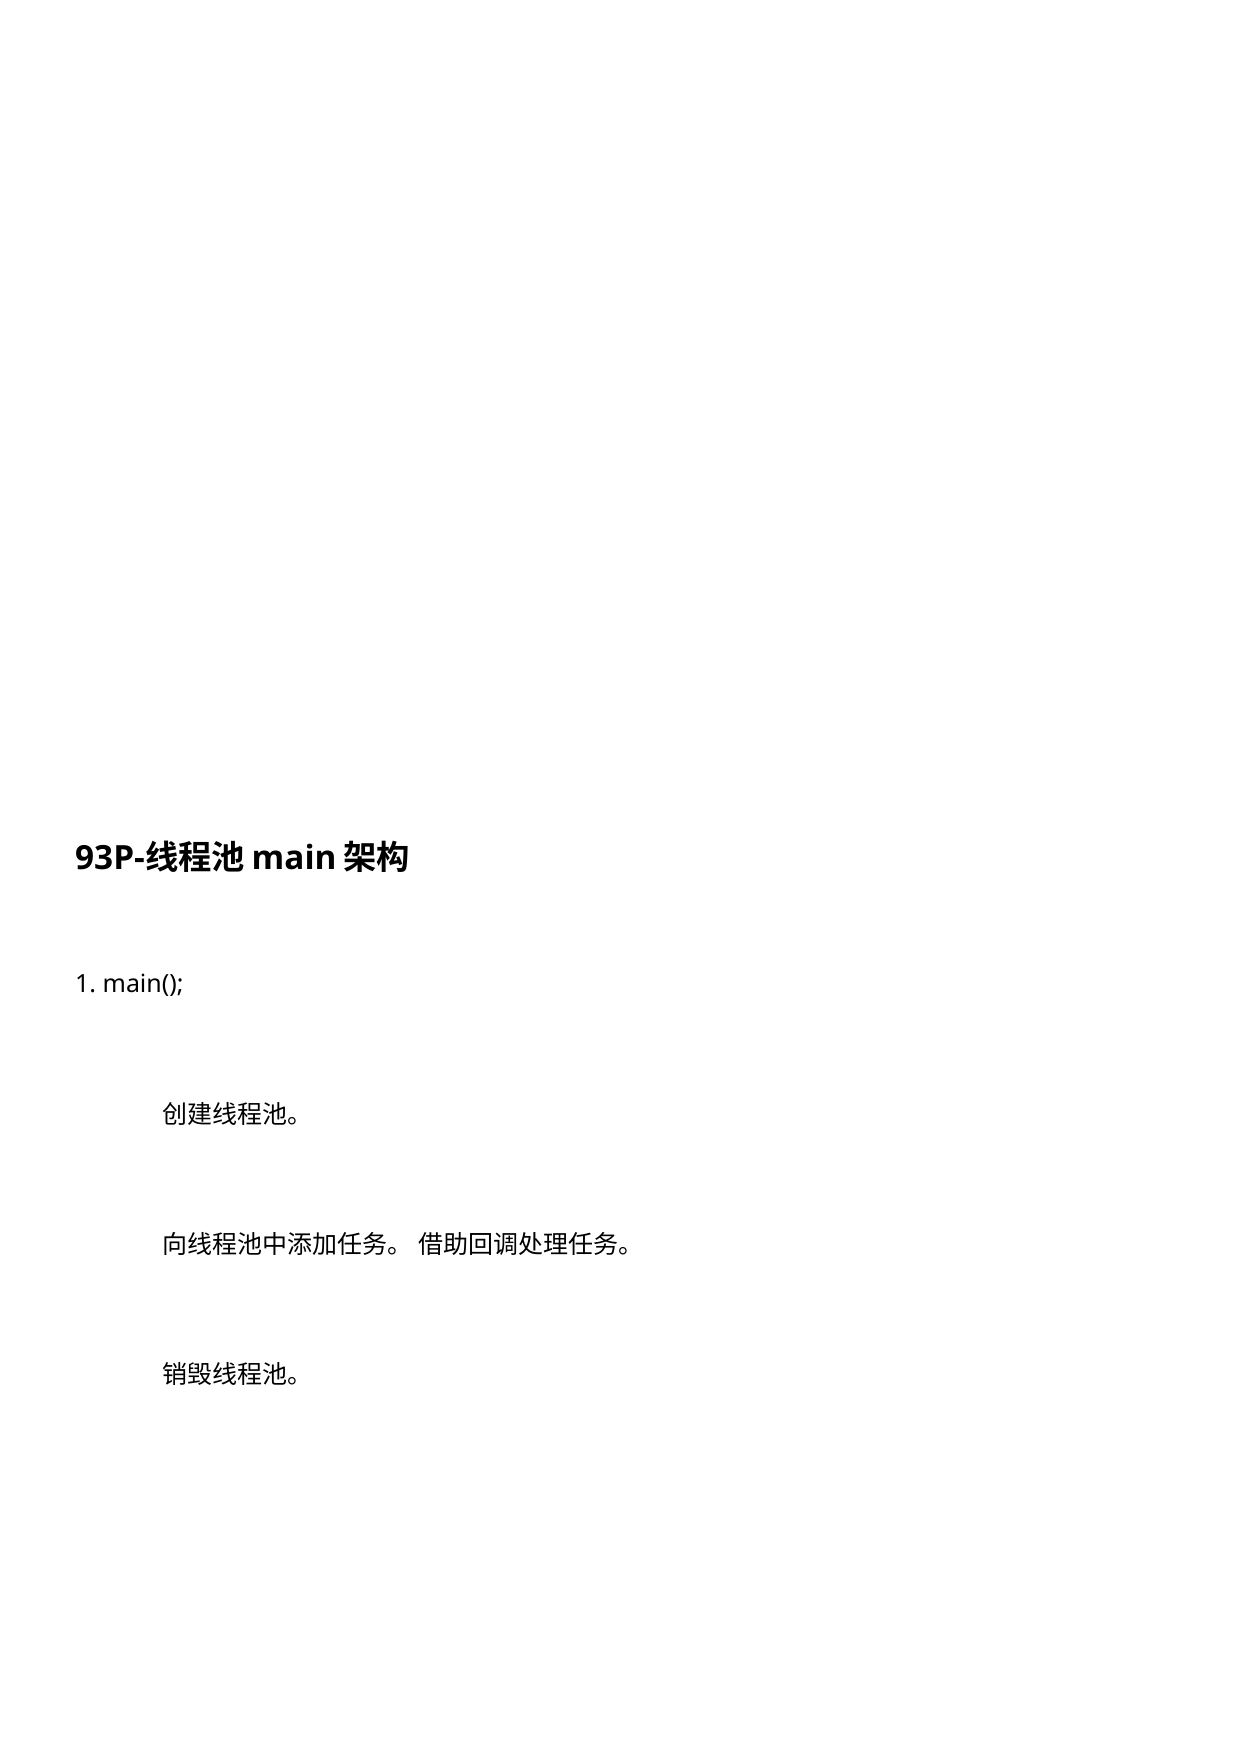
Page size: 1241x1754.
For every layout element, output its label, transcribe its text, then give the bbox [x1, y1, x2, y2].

subtitle 93P-线程池main架构 [75, 823, 1165, 888]
text 创建线程池。 [75, 1080, 1165, 1145]
text 销毁线程池。 [75, 1340, 1165, 1405]
text 1. main(); [75, 950, 1165, 1015]
text 向线程池中添加任务。 借助回调处理任务。 [75, 1210, 1165, 1275]
